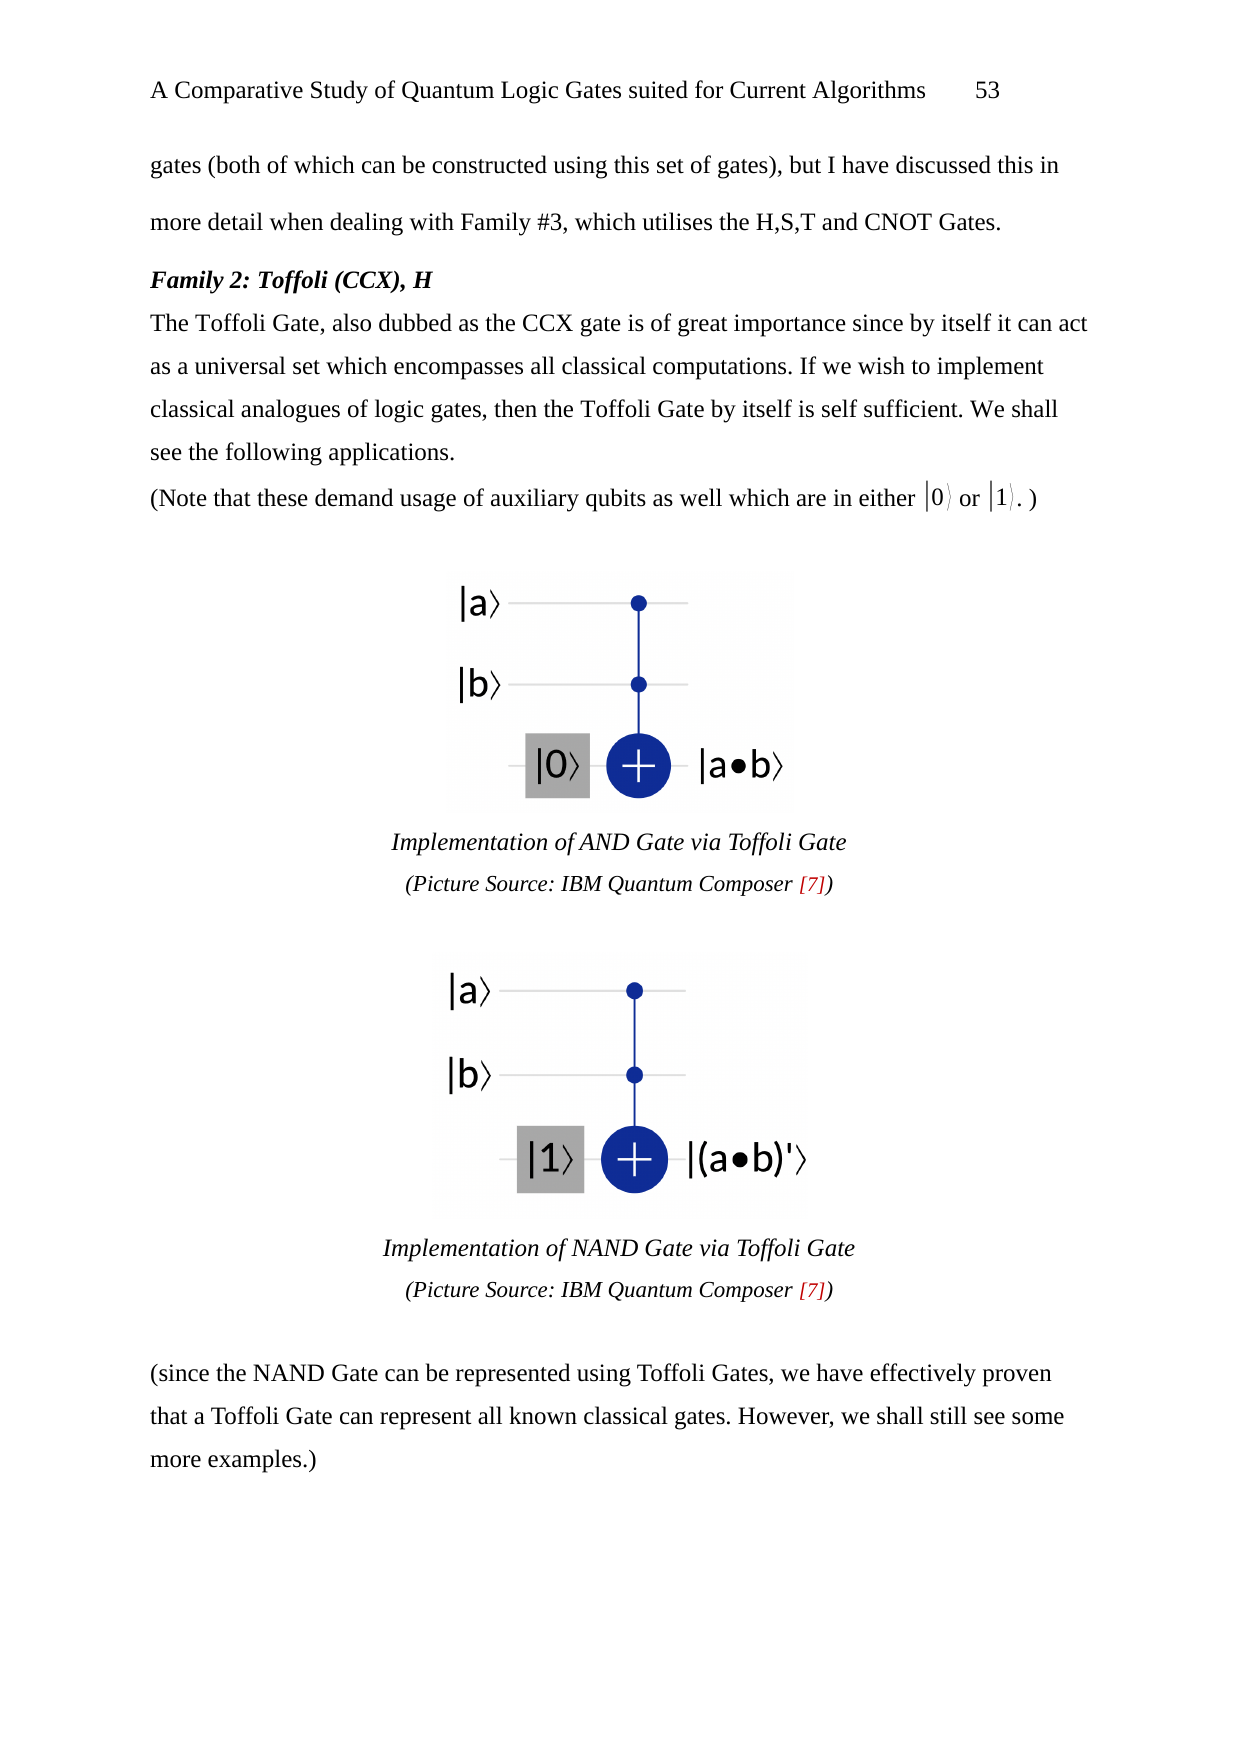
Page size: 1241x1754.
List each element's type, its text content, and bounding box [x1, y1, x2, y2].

text (Picture Source: IBM Quantum Composer [7]) [150, 1276, 1090, 1302]
subtitle Family 2: Toffoli (CCX), H [150, 265, 1090, 294]
text The Toffoli Gate, also dubbed as the CCX gate is of great importance since by itself it can act as a universal set which encompasses all classical computations. If we wish to implement classical analogues of logic gates, then the Toffoli Gate by itself is self sufficient. We shall see the following applications. [150, 308, 1090, 466]
text (Picture Source: IBM Quantum Composer [7]) [150, 870, 1090, 897]
text Implementation of AND Gate via Toffoli Gate [150, 827, 1090, 856]
text Implementation of NAND Gate via Toffoli Gate [150, 1233, 1090, 1261]
text (Note that these demand usage of auxiliary qubits as well which are in either or . ) [150, 481, 1090, 514]
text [150, 150, 1090, 236]
picture [446, 571, 794, 813]
text (since the NAND Gate can be represented using Toffoli Gates, we have effectively proven that a Toffoli Gate can represent all known classical gates. However, we shall still see some more examples.) [150, 1358, 1090, 1473]
picture [432, 952, 808, 1219]
